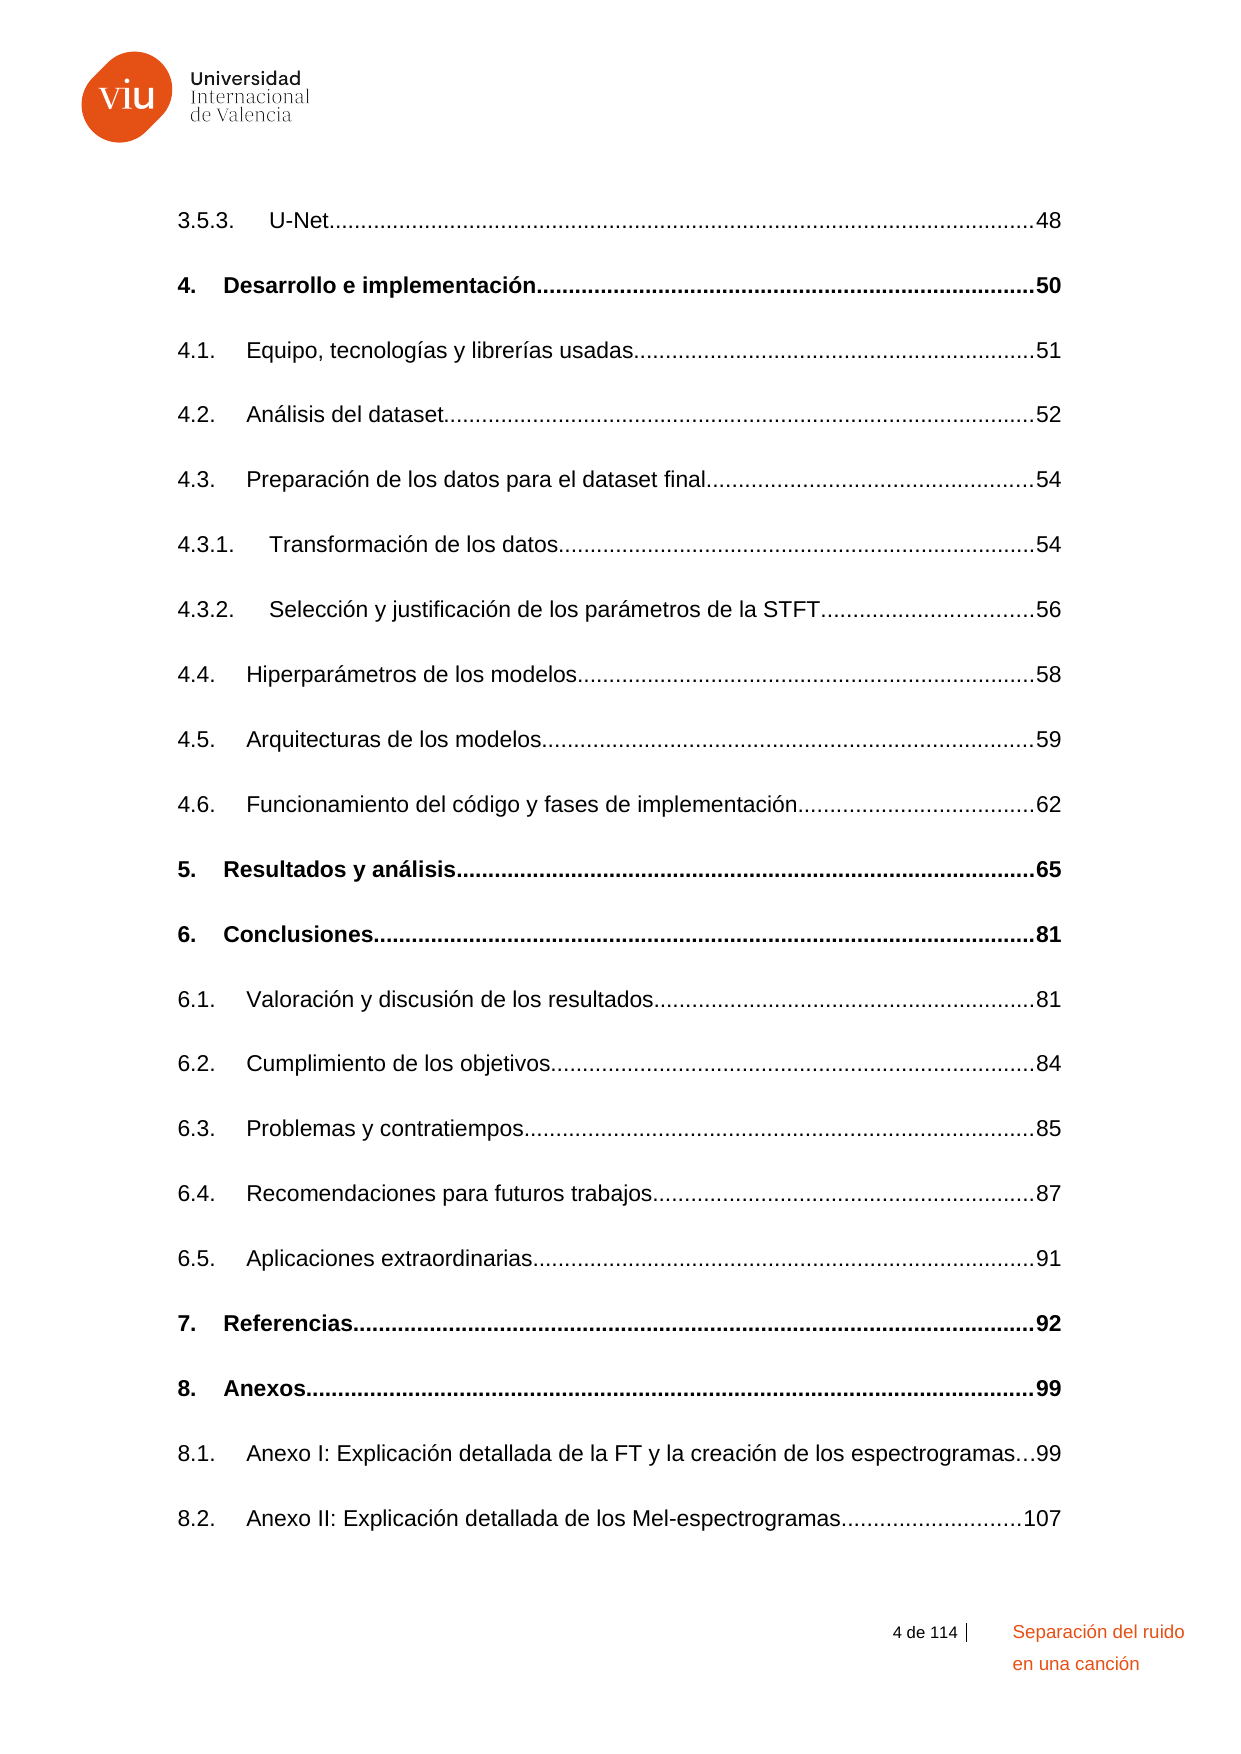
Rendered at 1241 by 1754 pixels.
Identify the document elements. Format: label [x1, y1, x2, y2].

picture [60, 29, 330, 165]
